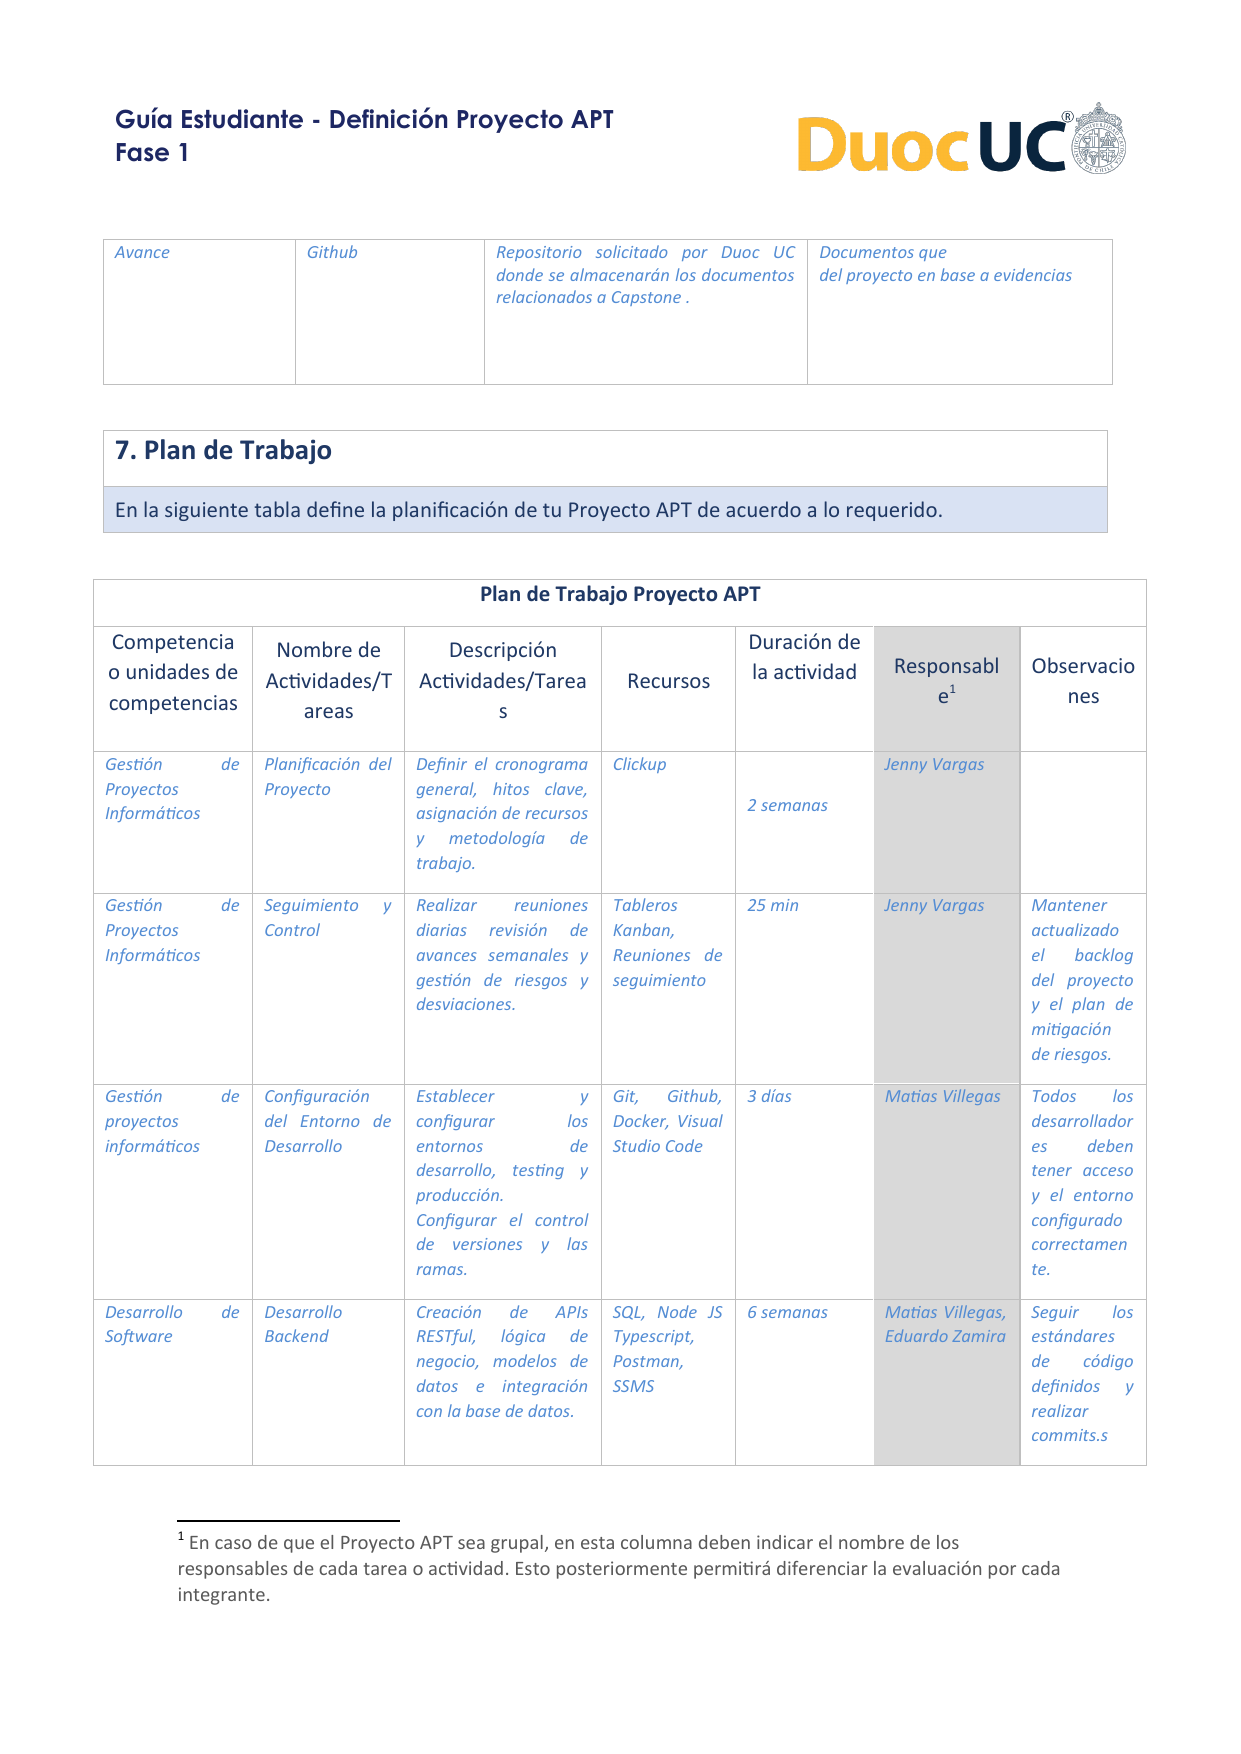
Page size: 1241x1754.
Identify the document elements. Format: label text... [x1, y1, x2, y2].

table_cell Creación de APIs RESTful, lógica de negocio, modelos de datos e integración con la base de datos. [405, 1300, 601, 1465]
table_cell SQL, Node JS Typescript, Postman, SSMS [602, 1300, 735, 1465]
table_cell Jenny Vargas [874, 894, 1019, 1083]
table_header 7. Plan de Trabajo [104, 431, 1107, 486]
table_cell Seguimiento y Control [253, 894, 404, 1083]
table_cell Nombre de Actividades/Tareas [253, 627, 404, 751]
table_cell Desarrollo Backend [253, 1300, 404, 1465]
table_cell Configuración del Entorno de Desarrollo [253, 1085, 404, 1299]
picture [798, 102, 1126, 174]
table_cell Gestión de Proyectos Informáticos [94, 752, 252, 893]
table_cell Mantener actualizado el backlog del proyecto y el plan de mitigación de riesgos. [1021, 894, 1146, 1083]
table_cell Avance [104, 240, 295, 384]
table_cell Desarrollo de Software [94, 1300, 252, 1465]
table_cell Planificación del Proyecto [253, 752, 404, 893]
table_cell 2 semanas [736, 752, 873, 893]
table_cell Observaciones [1021, 627, 1146, 751]
table_cell En la siguiente tabla define la planificación de tu Proyecto APT de acuerdo a lo requerido. [104, 487, 1107, 532]
table_cell Recursos [602, 627, 735, 751]
table_header Plan de Trabajo Proyecto APT [94, 580, 1146, 626]
table_cell Duración de la actividad [736, 627, 873, 751]
table_cell Seguir los estándares de código definidos y realizar commits.s [1021, 1300, 1146, 1465]
table_cell Competencia o unidades de competencias [94, 627, 252, 751]
table_cell Tableros Kanban, Reuniones de seguimiento [602, 894, 735, 1083]
table_cell 25 min [736, 894, 873, 1083]
table_cell Responsable [874, 627, 1019, 751]
table_cell Todos los desarrolladores deben tener acceso y el entorno configurado correctamente. [1021, 1085, 1146, 1299]
table_cell Git, Github, Docker, Visual Studio Code [602, 1085, 735, 1299]
table_cell Realizar reuniones diarias revisión de avances semanales y gestión de riesgos y desviaciones. [405, 894, 601, 1083]
table_cell [1021, 752, 1146, 893]
table_cell Repositorio solicitado por Duoc UC donde se almacenarán los documentos relacionados a Capstone . [485, 240, 807, 384]
table_cell Definir el cronograma general, hitos clave, asignación de recursos y metodología de trabajo. [405, 752, 601, 893]
table_cell Clickup [602, 752, 735, 893]
table_cell 3 días [736, 1085, 873, 1299]
table_cell Jenny Vargas [874, 752, 1019, 893]
table_cell Descripción Actividades/Tareas [405, 627, 601, 751]
table_cell Github [296, 240, 484, 384]
table_cell Gestión de proyectos informáticos [94, 1085, 252, 1299]
table_cell Gestión de Proyectos Informáticos [94, 894, 252, 1083]
table_cell Documentos que reflejan el avance del proyecto en base a evidencias [808, 240, 1112, 384]
table_cell Matias Villegas, Eduardo Zamira [874, 1300, 1019, 1465]
table_cell Matias Villegas [874, 1085, 1019, 1299]
table_cell 6 semanas [736, 1300, 873, 1465]
table_cell Establecer y configurar los entornos de desarrollo, testing y producción. Configurar el control de versiones y las ramas. [405, 1085, 601, 1299]
